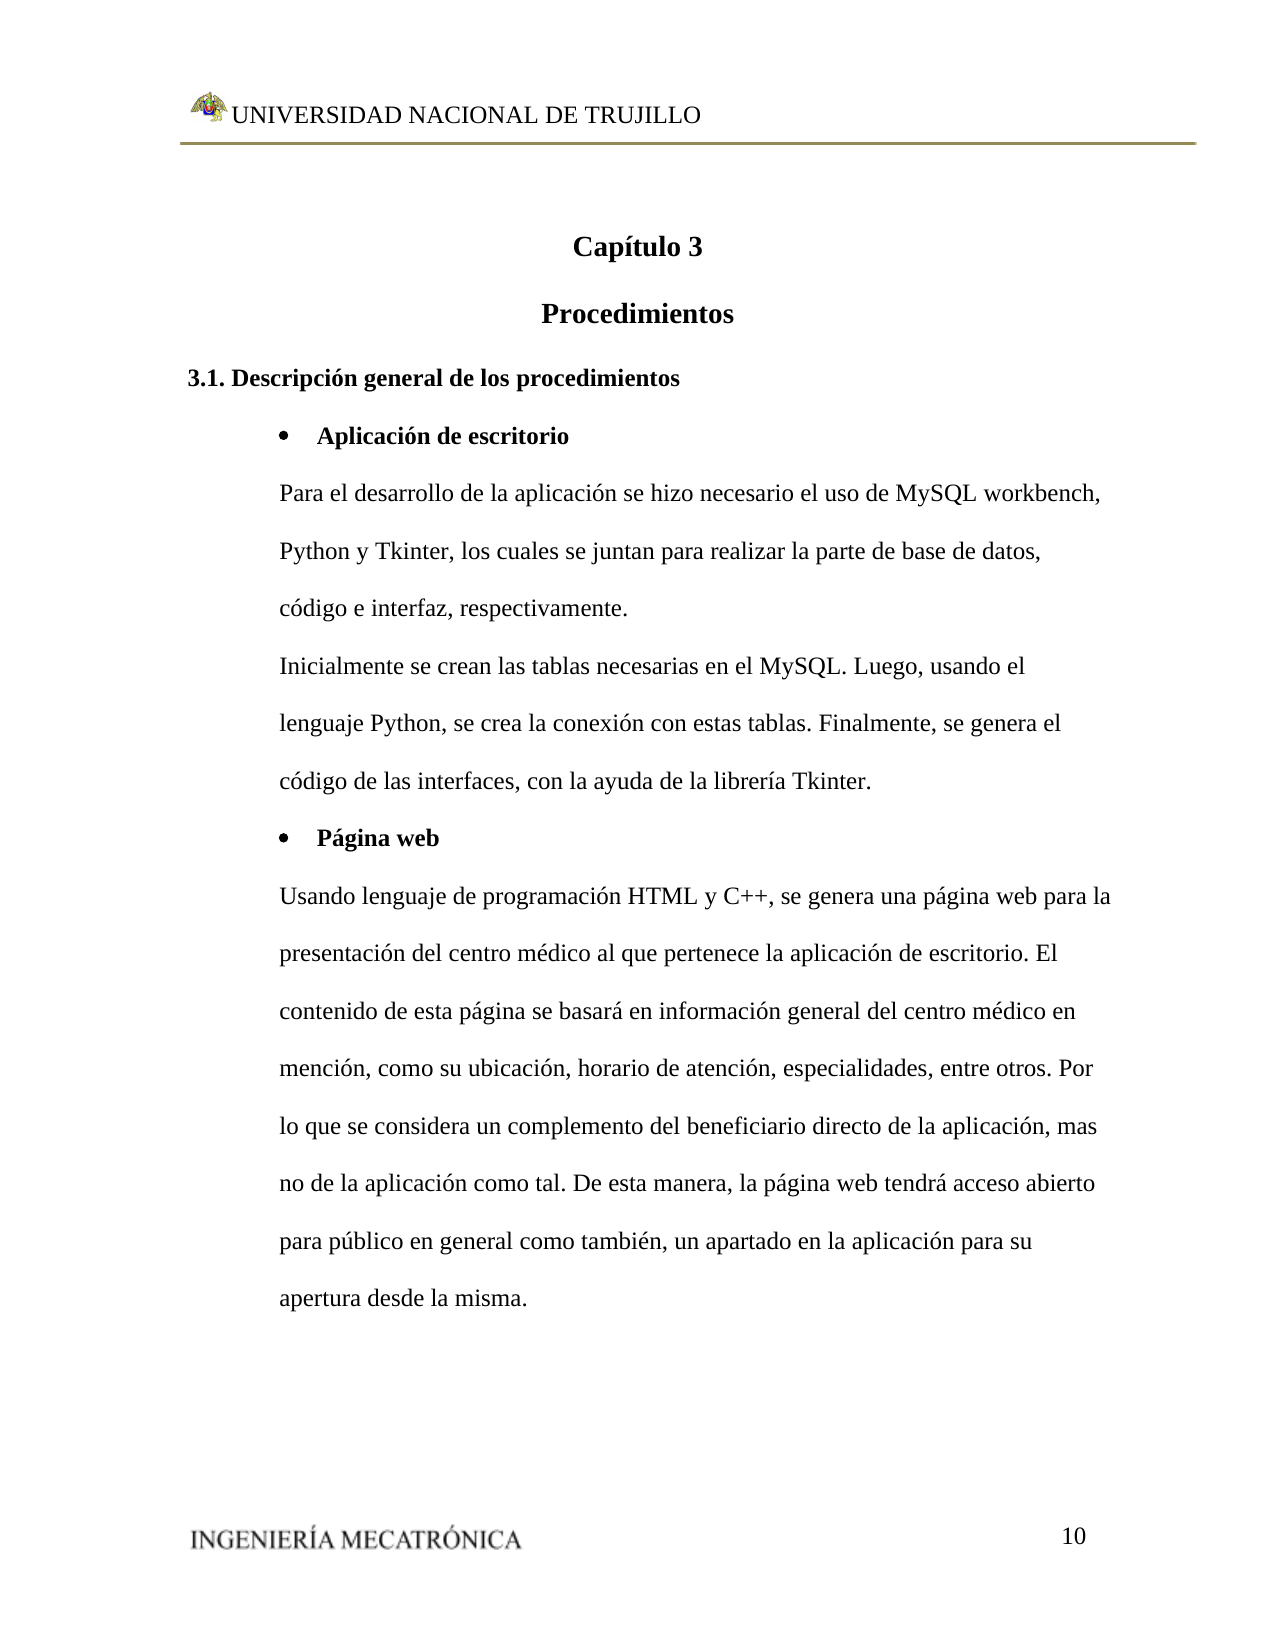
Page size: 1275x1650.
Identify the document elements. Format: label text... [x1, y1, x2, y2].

picture [176, 1509, 569, 1570]
text Usando lenguaje de programación HTML y C++, se genera una página web para la presentación del centro médico al que pertenece la aplicación de escritorio. El contenido de esta página se basará en información general del centro médico en mención, como su ubicación, horario de atención, especialidades, entre otros. Por lo que se considera un complemento del beneficiario directo de la aplicación, mas no de la aplicación como tal. De esta manera, la página web tendrá acceso abierto para público en general como también, un apartado en la aplicación para su apertura desde la misma. [279, 881, 1112, 1312]
text Inicialmente se crean las tablas necesarias en el MySQL. Luego, usando el lenguaje Python, se crea la conexión con estas tablas. Finalmente, se genera el código de las interfaces, con la ayuda de la librería Tkinter. [279, 651, 1112, 794]
picture [190, 91, 228, 123]
text Para el desarrollo de la aplicación se hizo necesario el uso de MySQL workbench, Python y Tkinter, los cuales se juntan para realizar la parte de base de datos, código e interfaz, respectivamente. [279, 478, 1112, 622]
list Página web [279, 823, 1112, 852]
subtitle Descripción general de los procedimientos [187, 363, 1112, 392]
list Aplicación de escritorio [279, 421, 1112, 449]
subtitle Capítulo 3 Procedimientos [503, 229, 772, 330]
